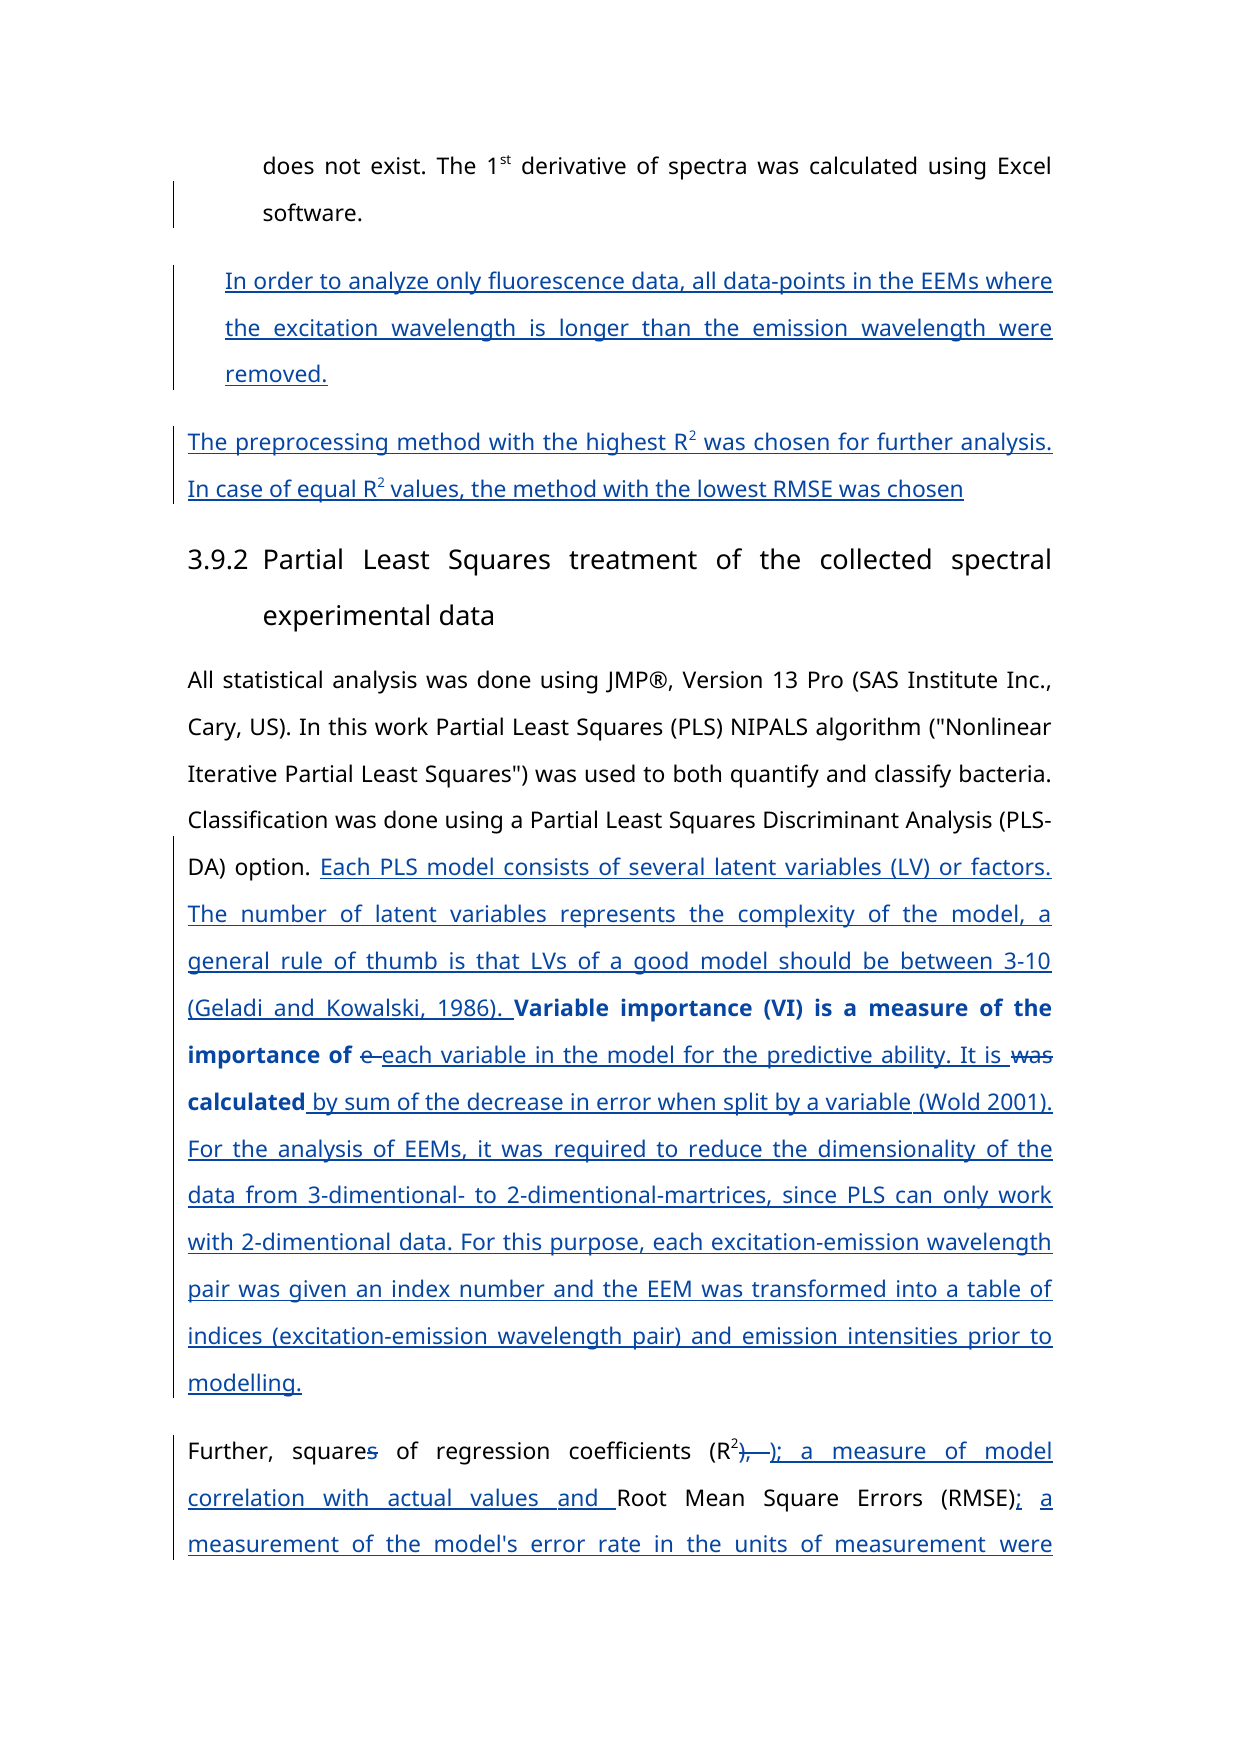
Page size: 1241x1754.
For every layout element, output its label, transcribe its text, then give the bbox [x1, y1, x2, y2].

text All statistical analysis was done using JMP®, Version 13 Pro (SAS Institute Inc., Cary, US). In this work Partial Least Squares (PLS) NIPALS algorithm ("Nonlinear Iterative Partial Least Squares") was used to both quantify and classify bacteria. Classification was done using a Partial Least Squares Discriminant Analysis (PLS-DA) option. Variable importance (VI) is a measure of the importance of calculated [187, 1347, 1053, 1398]
text All statistical analysis was done using JMP®, Version 13 Pro (SAS Institute Inc., Cary, US). In this work Partial Least Squares (PLS) NIPALS algorithm ("Nonlinear Iterative Partial Least Squares") was used to both quantify and classify bacteria. Classification was done using a Partial Least Squares Discriminant Analysis (PLS-DA) option. Variable importance (VI) is a measure of the importance of calculated [187, 1254, 1053, 1300]
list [225, 150, 1053, 228]
subtitle Partial Least Squares treatment of the collected spectral experimental data [187, 541, 1053, 633]
text All statistical analysis was done using JMP®, Version 13 Pro (SAS Institute Inc., Cary, US). In this work Partial Least Squares (PLS) NIPALS algorithm ("Nonlinear Iterative Partial Least Squares") was used to both quantify and classify bacteria. Classification was done using a Partial Least Squares Discriminant Analysis (PLS-DA) option. Variable importance (VI) is a measure of the importance of calculated [187, 1207, 1053, 1253]
text All statistical analysis was done using JMP®, Version 13 Pro (SAS Institute Inc., Cary, US). In this work Partial Least Squares (PLS) NIPALS algorithm ("Nonlinear Iterative Partial Least Squares") was used to both quantify and classify bacteria. Classification was done using a Partial Least Squares Discriminant Analysis (PLS-DA) option. Variable importance (VI) is a measure of the importance of calculated [187, 1301, 1053, 1346]
text All statistical analysis was done using JMP®, Version 13 Pro (SAS Institute Inc., Cary, US). In this work Partial Least Squares (PLS) NIPALS algorithm ("Nonlinear Iterative Partial Least Squares") was used to both quantify and classify bacteria. Classification was done using a Partial Least Squares Discriminant Analysis (PLS-DA) option. Variable importance (VI) is a measure of the importance of calculated [187, 1160, 1053, 1206]
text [187, 1434, 1053, 1555]
text All statistical analysis was done using JMP®, Version 13 Pro (SAS Institute Inc., Cary, US). In this work Partial Least Squares (PLS) NIPALS algorithm ("Nonlinear Iterative Partial Least Squares") was used to both quantify and classify bacteria. Classification was done using a Partial Least Squares Discriminant Analysis (PLS-DA) option. Variable importance (VI) is a measure of the importance of calculated [187, 664, 1053, 1159]
